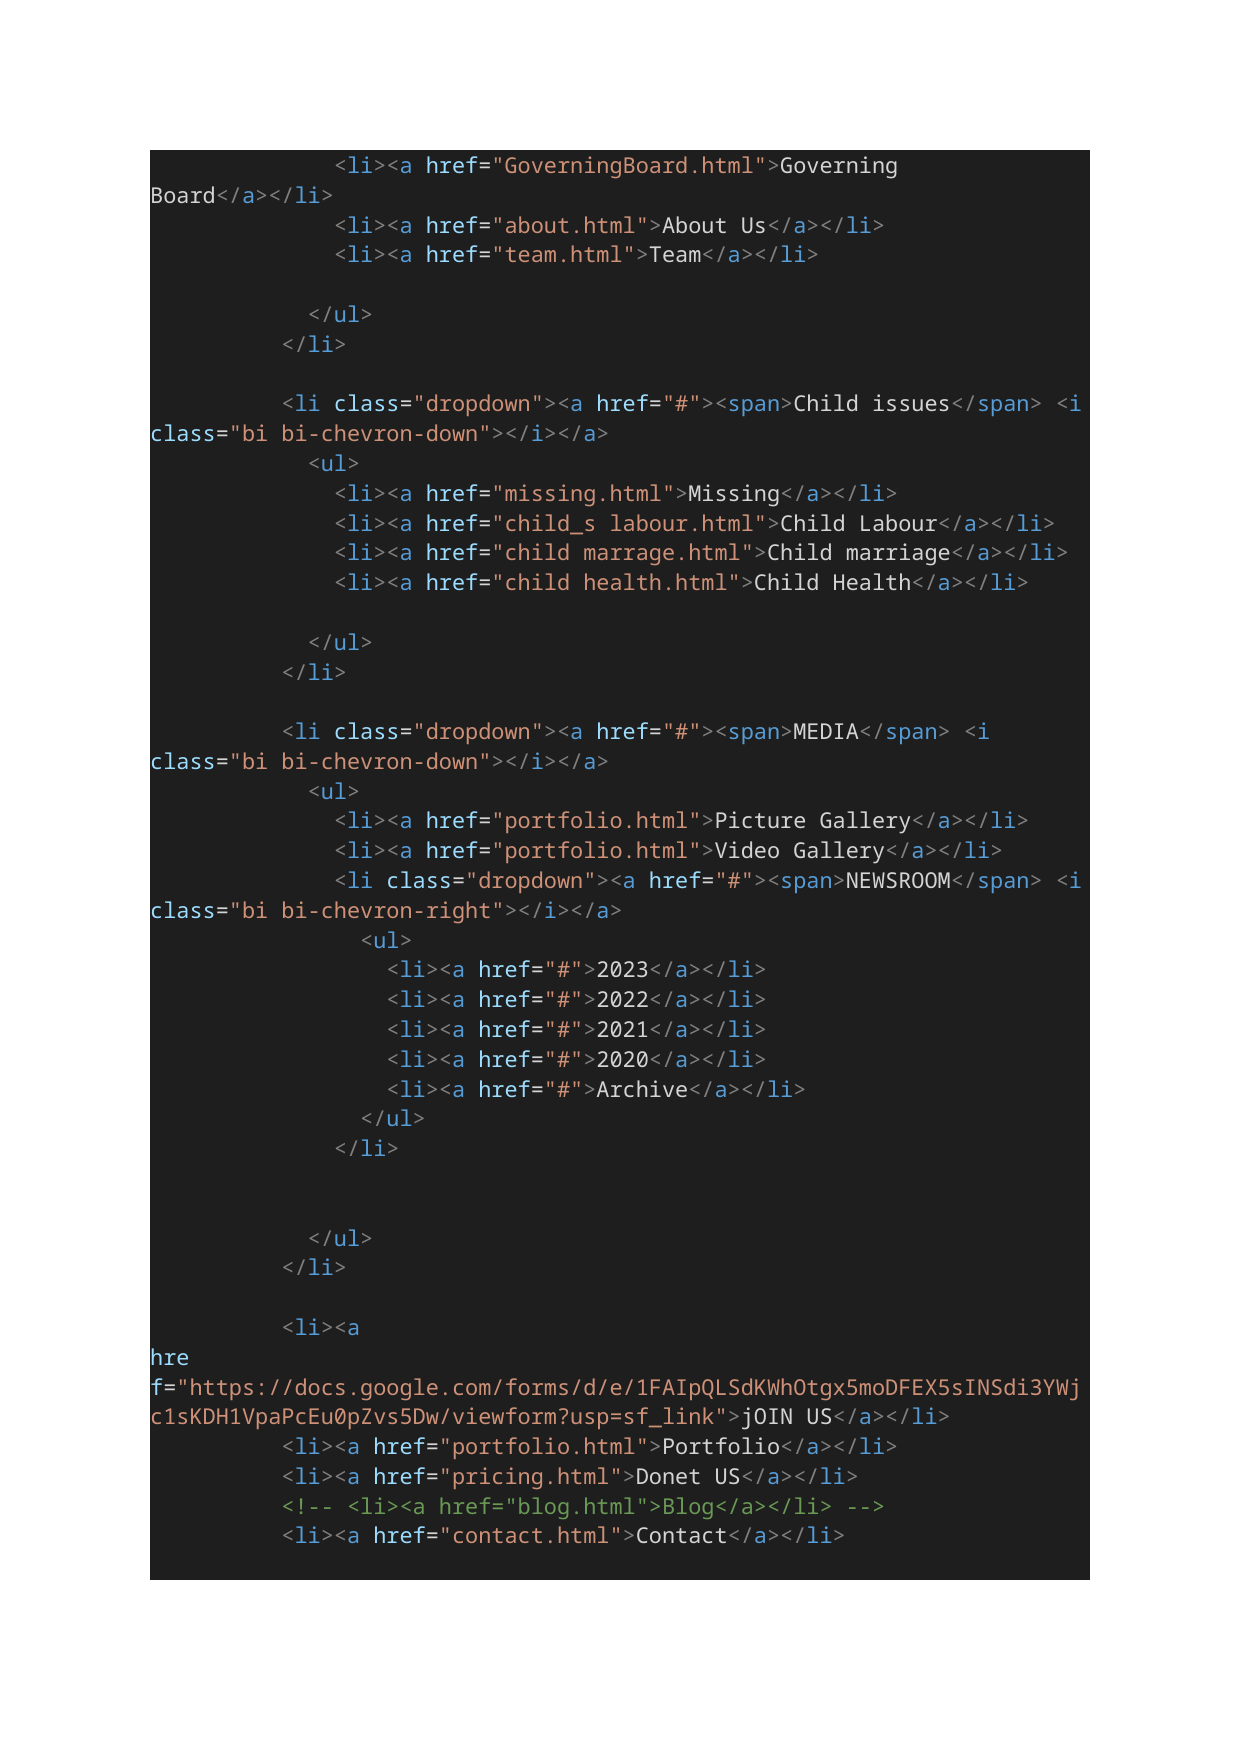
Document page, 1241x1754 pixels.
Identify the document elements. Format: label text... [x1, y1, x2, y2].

text <ul> [150, 924, 1090, 954]
text </ul> [150, 1103, 1090, 1133]
text <li><a href="child health.html">Child Health</a></li> [150, 567, 1090, 597]
text </li> [150, 329, 1090, 358]
text <li><a href="https://docs.google.com/forms/d/e/1FAIpQLSdKWhOtgx5moDFEX5sINSdi3YWjc1sKDH1VpaPcEu0pZvs5Dw/viewform?usp=sf_link">jOIN US</a></li> [150, 1312, 1090, 1431]
text <ul> [150, 776, 1090, 805]
text <li><a href="team.html">Team</a></li> [150, 239, 1090, 269]
text <li><a href="child_s labour.html">Child Labour</a></li> [150, 507, 1090, 537]
text <li><a href="contact.html">Contact</a></li> [150, 1520, 1090, 1550]
text <li><a href="GoverningBoard.html">Governing Board</a></li> [150, 150, 1090, 209]
text </ul> [150, 299, 1090, 329]
text <li><a href="#">2022</a></li> [150, 984, 1090, 1014]
text <li><a href="#">2020</a></li> [150, 1044, 1090, 1073]
text <li><a href="child marrage.html">Child marriage</a></li> [150, 537, 1090, 567]
text <li><a href="pricing.html">Donet US</a></li> [150, 1461, 1090, 1491]
text <li><a href="portfolio.html">Video Gallery</a></li> [150, 835, 1090, 865]
text </li> [150, 656, 1090, 686]
text </ul> [150, 1222, 1090, 1252]
text <li class="dropdown"><a href="#"><span>MEDIA</span> <i class="bi bi-chevron-down"></i></a> [150, 716, 1090, 776]
text <li class="dropdown"><a href="#"><span>Child issues</span> <i class="bi bi-chevron-down"></i></a> [150, 388, 1090, 448]
text <!-- <li><a href="blog.html">Blog</a></li> --> [150, 1491, 1090, 1520]
text <li><a href="portfolio.html">Picture Gallery</a></li> [150, 805, 1090, 835]
text <li><a href="#">2023</a></li> [150, 954, 1090, 984]
text </li> [150, 1133, 1090, 1163]
text <li><a href="missing.html">Missing</a></li> [150, 478, 1090, 507]
text </li> [150, 1252, 1090, 1282]
text <li class="dropdown"><a href="#"><span>NEWSROOM</span> <i class="bi bi-chevron-right"></i></a> [150, 865, 1090, 924]
text </ul> [150, 627, 1090, 656]
text <li><a href="#">Archive</a></li> [150, 1073, 1090, 1103]
text <li><a href="portfolio.html">Portfolio</a></li> [150, 1431, 1090, 1461]
text <li><a href="about.html">About Us</a></li> [150, 209, 1090, 239]
text <ul> [150, 448, 1090, 478]
text <li><a href="#">2021</a></li> [150, 1014, 1090, 1044]
